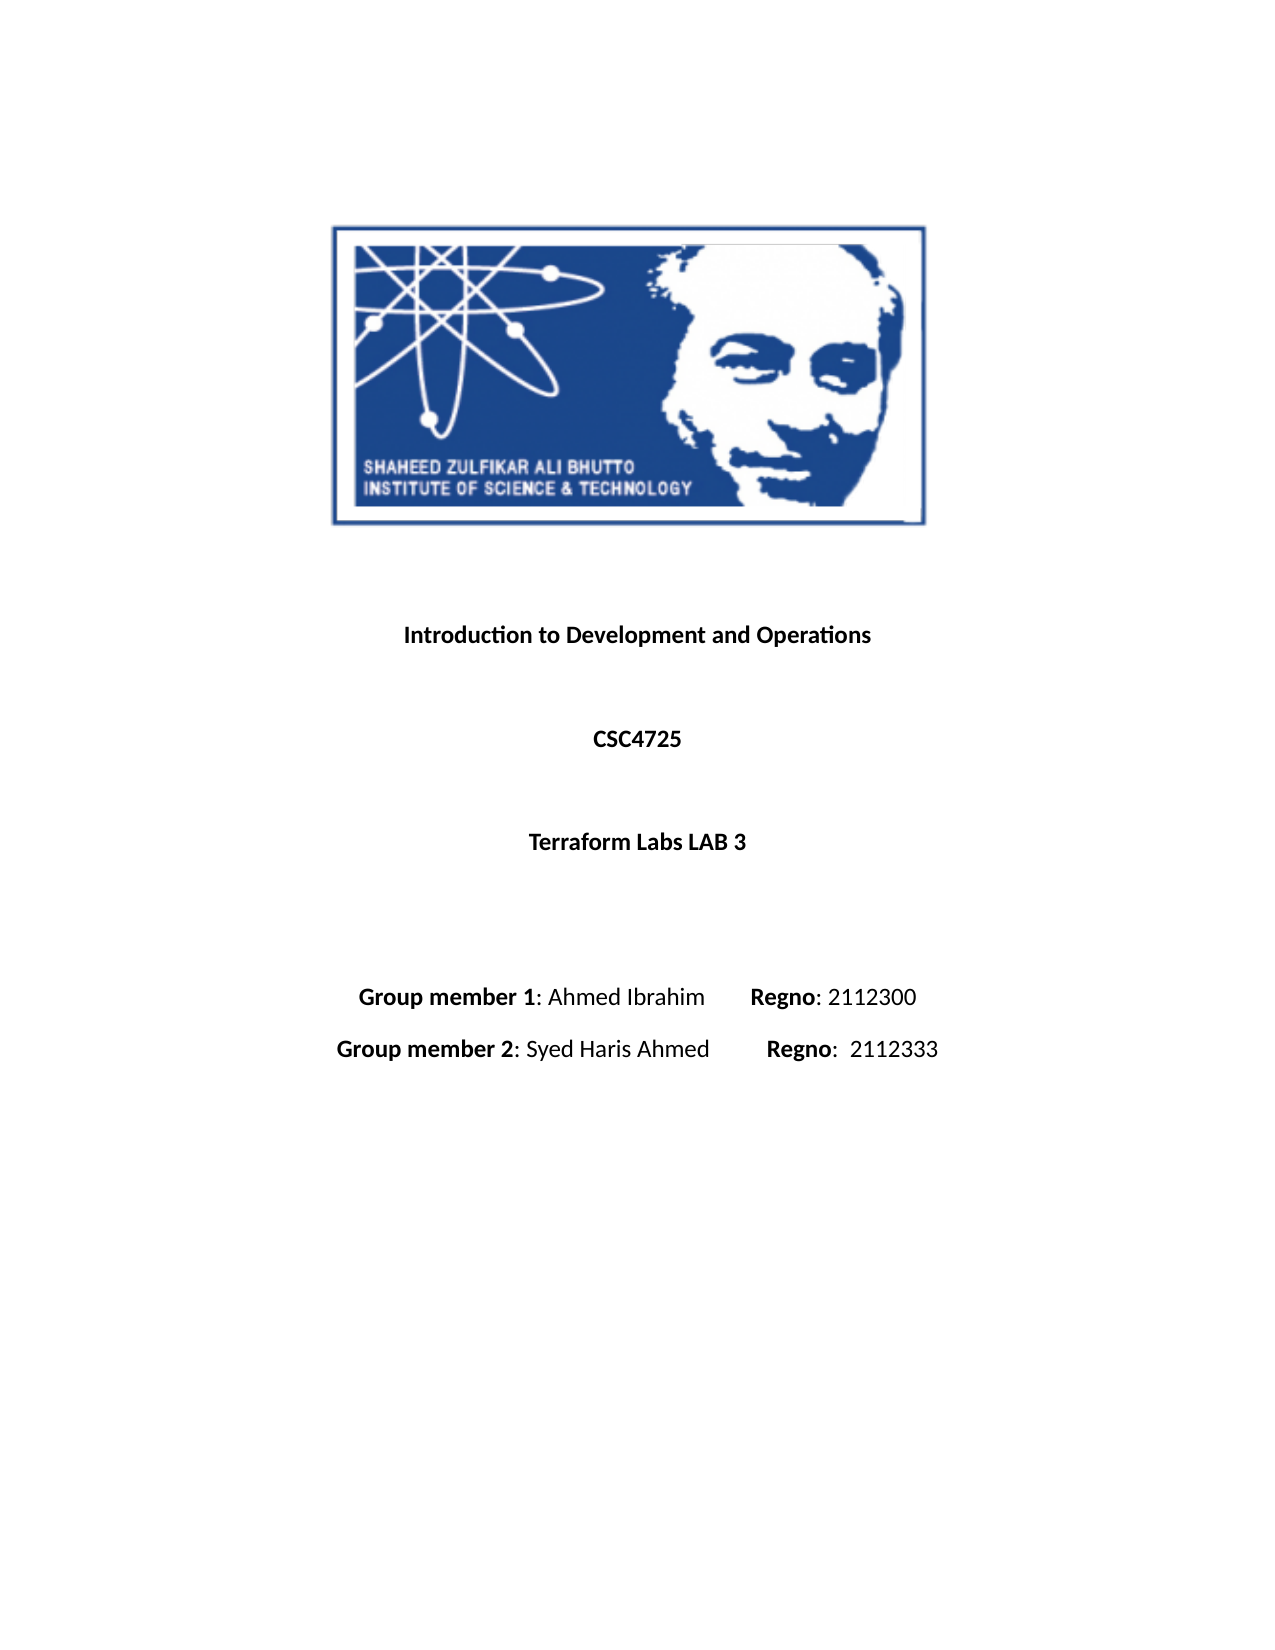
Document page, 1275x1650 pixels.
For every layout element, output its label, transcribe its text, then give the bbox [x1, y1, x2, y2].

text Group member 2: Syed Haris Ahmed Regno: 2112333 [150, 1033, 1125, 1063]
picture [255, 201, 1020, 547]
text CSC4725 [150, 723, 1125, 753]
text Introduction to Development and Operations [150, 619, 1125, 650]
text Terraform Labs LAB 3 [150, 826, 1125, 857]
text Group member 1: Ahmed Ibrahim Regno: 2112300 [150, 981, 1125, 1012]
